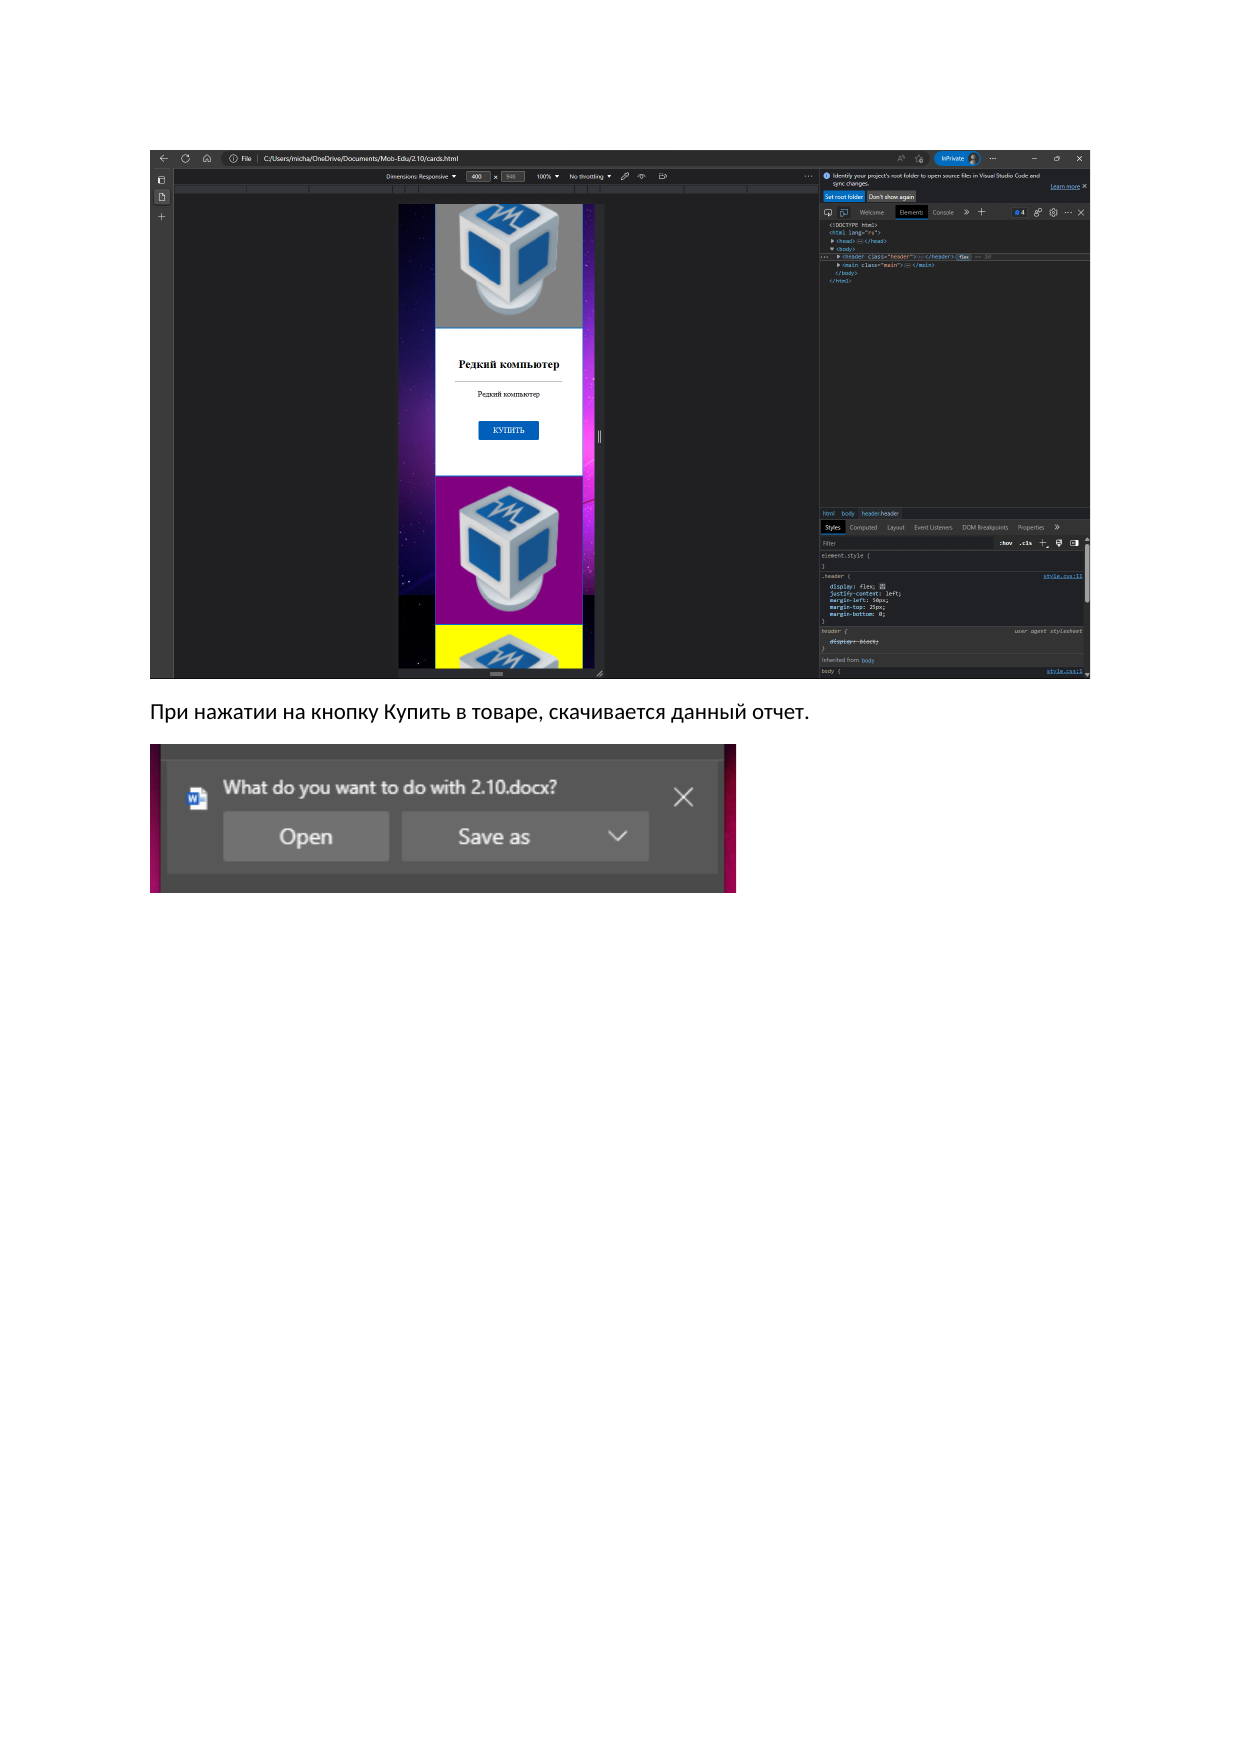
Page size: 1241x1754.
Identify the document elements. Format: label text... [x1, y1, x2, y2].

text При нажатии на кнопку Купить в товаре, скачивается данный отчет. [150, 697, 1090, 725]
picture [150, 744, 737, 893]
picture [150, 150, 1091, 679]
